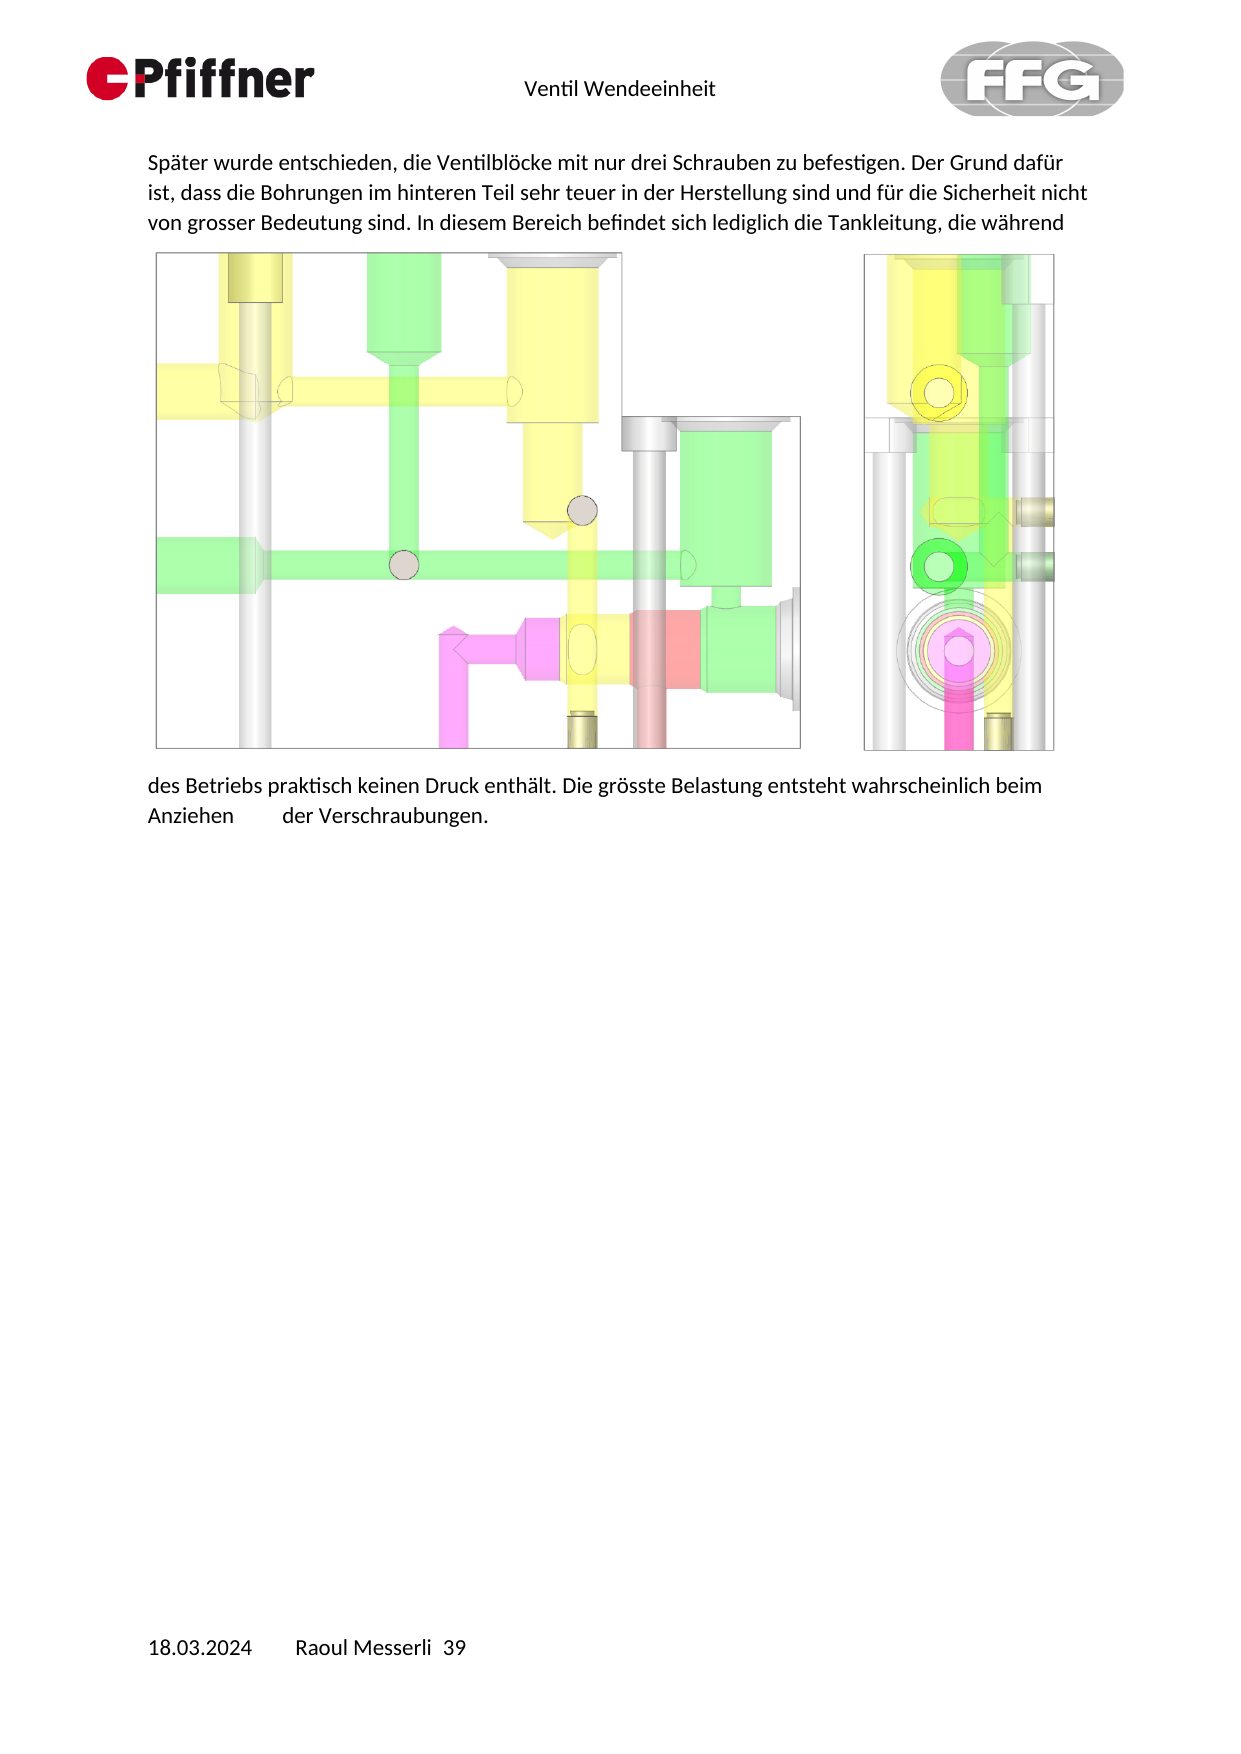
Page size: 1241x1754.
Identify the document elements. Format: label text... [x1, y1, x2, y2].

picture [86, 57, 315, 101]
picture [939, 41, 1124, 116]
picture [855, 248, 1059, 752]
picture [147, 247, 800, 751]
